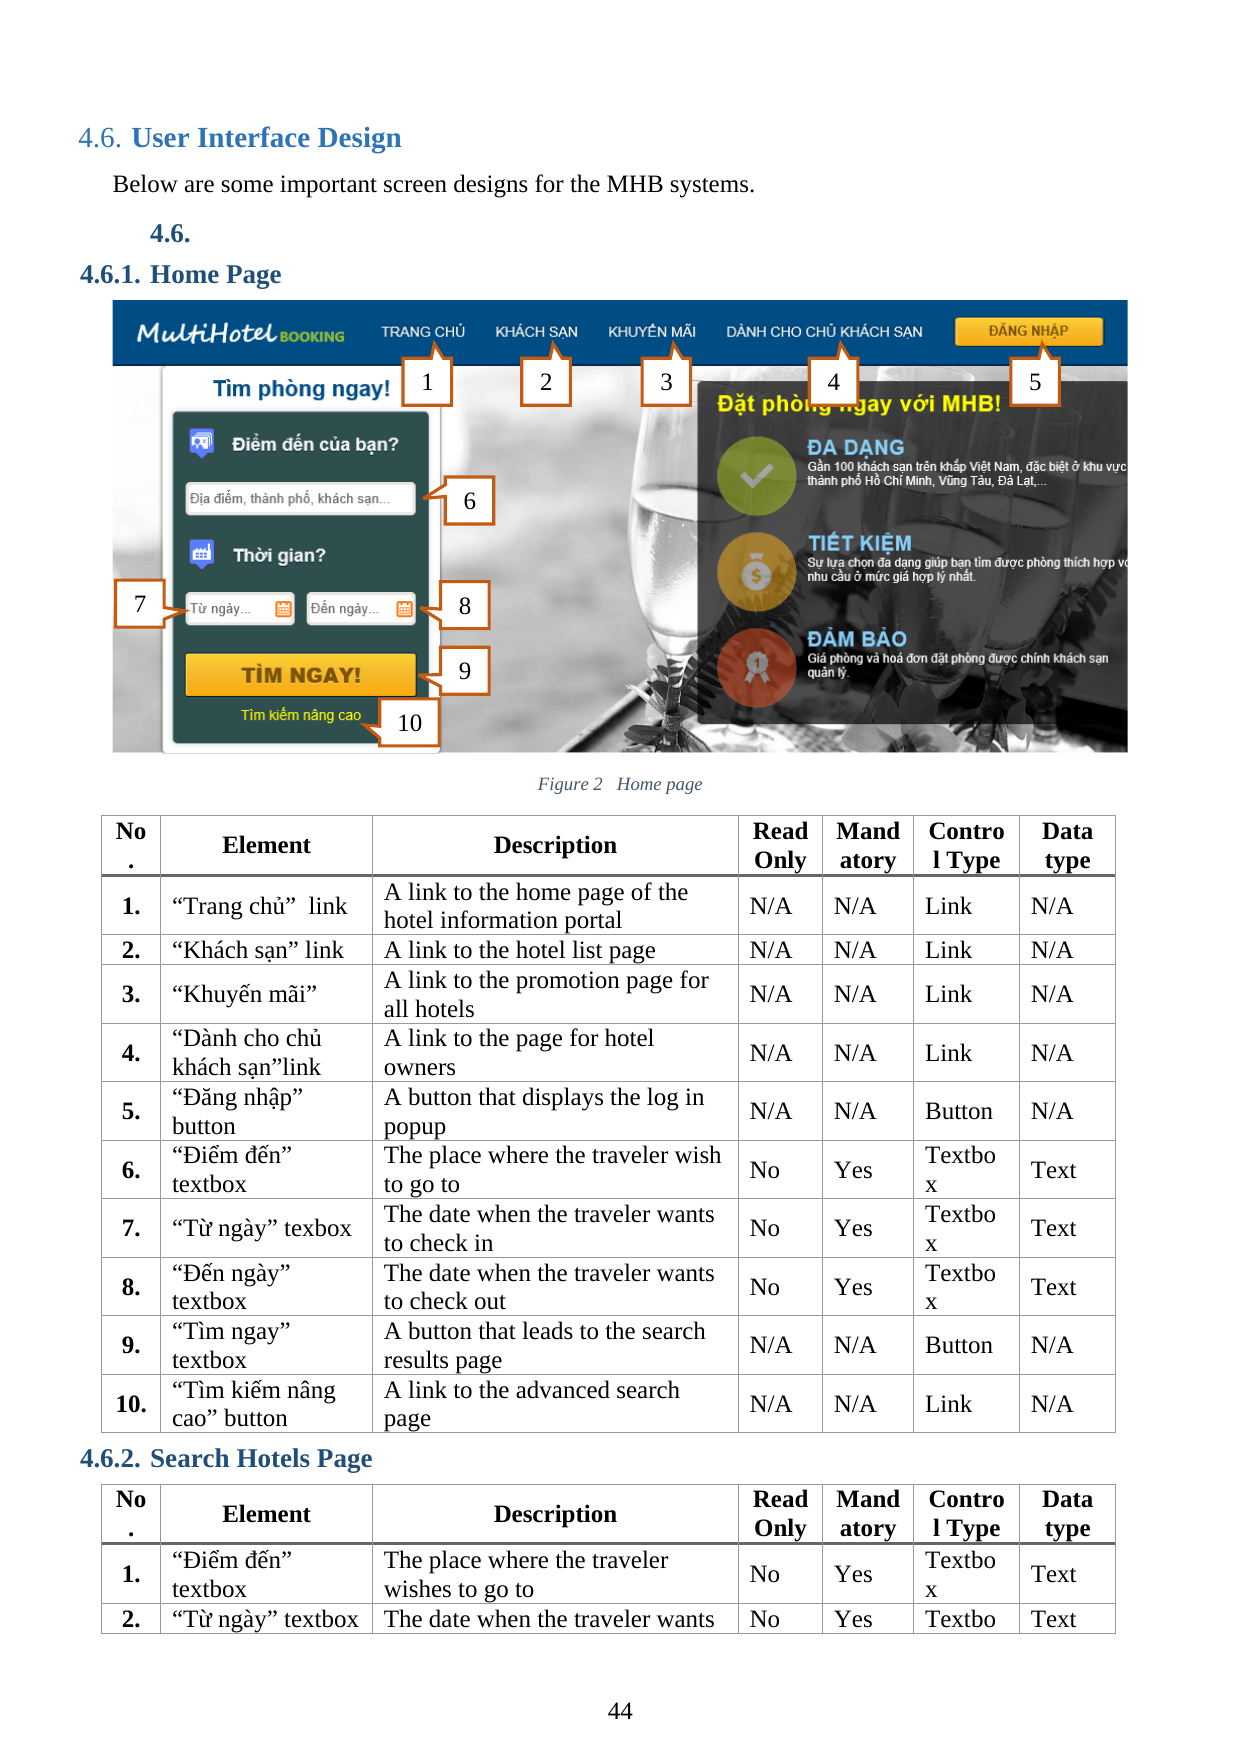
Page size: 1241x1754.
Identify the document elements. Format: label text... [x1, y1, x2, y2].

table_cell N/A [1020, 1375, 1115, 1432]
table_cell Yes [823, 1199, 913, 1257]
table_header Element [161, 816, 372, 873]
table_cell 4. [102, 1024, 160, 1081]
table_cell Link [914, 965, 1019, 1022]
subtitle Home Page [141, 259, 1128, 290]
table_header Mandatory [823, 1485, 913, 1542]
table_cell “Đăng nhập” button [161, 1082, 372, 1139]
table_cell “Điểm đến” textbox [161, 1141, 372, 1198]
table_cell “Tìm kiếm nâng cao” button [161, 1375, 372, 1432]
table_cell Textbox [914, 1604, 1019, 1632]
text Figure 2 Home page [112, 773, 1128, 794]
table_cell A button that displays the log in popup [373, 1082, 738, 1139]
subtitle Search Hotels Page [141, 1442, 1128, 1473]
table_cell N/A [823, 1082, 913, 1139]
table_cell Yes [823, 1604, 913, 1632]
table_cell The date when the traveler wants to check out [373, 1258, 738, 1315]
table_cell Yes [823, 1141, 913, 1198]
subtitle User Interface Design [122, 120, 1128, 154]
table_header Data type [1020, 1485, 1115, 1542]
table_cell Link [914, 935, 1019, 964]
table_cell Link [914, 877, 1019, 934]
table_cell N/A [739, 1024, 822, 1081]
table_cell No [739, 1604, 822, 1632]
table_cell N/A [1020, 1024, 1115, 1081]
table_cell 10. [102, 1375, 160, 1432]
table_header Element [161, 1485, 372, 1542]
table_cell “Từ ngày” texbox [161, 1199, 372, 1257]
table_header Description [373, 1485, 738, 1542]
table_cell Textbox [914, 1141, 1019, 1198]
table_header Description [373, 816, 738, 873]
table_cell 5. [102, 1082, 160, 1139]
table_cell A link to the advanced search page [373, 1375, 738, 1432]
table_cell N/A [823, 877, 913, 934]
table_cell Yes [823, 1545, 913, 1603]
table_cell N/A [739, 1316, 822, 1374]
table_header Read Only [739, 1485, 822, 1542]
table_cell N/A [739, 935, 822, 964]
table_cell “Điểm đến” textbox [161, 1545, 372, 1603]
table_cell The place where the traveler wishes to go to [373, 1545, 738, 1603]
table_header No. [102, 1485, 160, 1542]
table_cell Text [1020, 1545, 1115, 1603]
table_cell N/A [823, 1316, 913, 1374]
table_cell N/A [823, 1375, 913, 1432]
table_header Control Type [914, 1485, 1019, 1542]
table_cell N/A [1020, 935, 1115, 964]
table_cell “Khuyến mãi” [161, 965, 372, 1022]
table_cell Link [914, 1024, 1019, 1081]
table_cell “Tìm ngay” textbox [161, 1316, 372, 1374]
table_cell 8. [102, 1258, 160, 1315]
table_cell A link to the promotion page for all hotels [373, 965, 738, 1022]
table_cell Button [914, 1082, 1019, 1139]
table_cell No [739, 1258, 822, 1315]
table_cell N/A [739, 877, 822, 934]
table_cell 9. [102, 1316, 160, 1374]
table_cell 1. [102, 1545, 160, 1603]
table_cell No [739, 1199, 822, 1257]
table_cell Text [1020, 1141, 1115, 1198]
table_cell N/A [739, 1375, 822, 1432]
table_cell Yes [823, 1258, 913, 1315]
table_cell 2. [102, 1604, 160, 1632]
table_cell N/A [739, 1082, 822, 1139]
table_cell N/A [823, 965, 913, 1022]
table_cell Textbox [914, 1199, 1019, 1257]
table_cell 2. [102, 935, 160, 964]
table_cell “Trang chủ” link [161, 877, 372, 934]
table_header Data type [1020, 816, 1115, 873]
table_cell Text [1020, 1199, 1115, 1257]
table_cell A link to the hotel list page [373, 935, 738, 964]
table_cell “Khách sạn” link [161, 935, 372, 964]
table_cell N/A [1020, 877, 1115, 934]
table_cell Button [914, 1316, 1019, 1374]
table_cell 3. [102, 965, 160, 1022]
table_cell 7. [102, 1199, 160, 1257]
table_cell A link to the page for hotel owners [373, 1024, 738, 1081]
table_cell Text [1020, 1258, 1115, 1315]
table_cell N/A [1020, 965, 1115, 1022]
text Below are some important screen designs for the MHB systems. [112, 169, 1128, 198]
table_cell N/A [1020, 1082, 1115, 1139]
table_cell A button that leads to the search results page [373, 1316, 738, 1374]
table_cell No [739, 1545, 822, 1603]
table_header No. [102, 816, 160, 873]
table_cell “Đến ngày” textbox [161, 1258, 372, 1315]
table_cell Link [914, 1375, 1019, 1432]
table_cell No [739, 1141, 822, 1198]
table_cell “Dành cho chủ khách sạn”link [161, 1024, 372, 1081]
table_header Control Type [914, 816, 1019, 873]
table_cell A link to the home page of the hotel information portal [373, 877, 738, 934]
table_cell Textbox [914, 1545, 1019, 1603]
table_cell N/A [823, 1024, 913, 1081]
table_cell N/A [823, 935, 913, 964]
table_cell N/A [1020, 1316, 1115, 1374]
table_header Mandatory [823, 816, 913, 873]
table_cell The place where the traveler wish to go to [373, 1141, 738, 1198]
table_cell N/A [739, 965, 822, 1022]
table_cell “Từ ngày” textbox [161, 1604, 372, 1632]
table_cell The date when the traveler wants to check in [373, 1199, 738, 1257]
table_header Read Only [739, 816, 822, 873]
table_cell 6. [102, 1141, 160, 1198]
table_cell 1. [102, 877, 160, 934]
table_cell Text [1020, 1604, 1115, 1632]
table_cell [373, 1604, 738, 1632]
table_cell Textbox [914, 1258, 1019, 1315]
